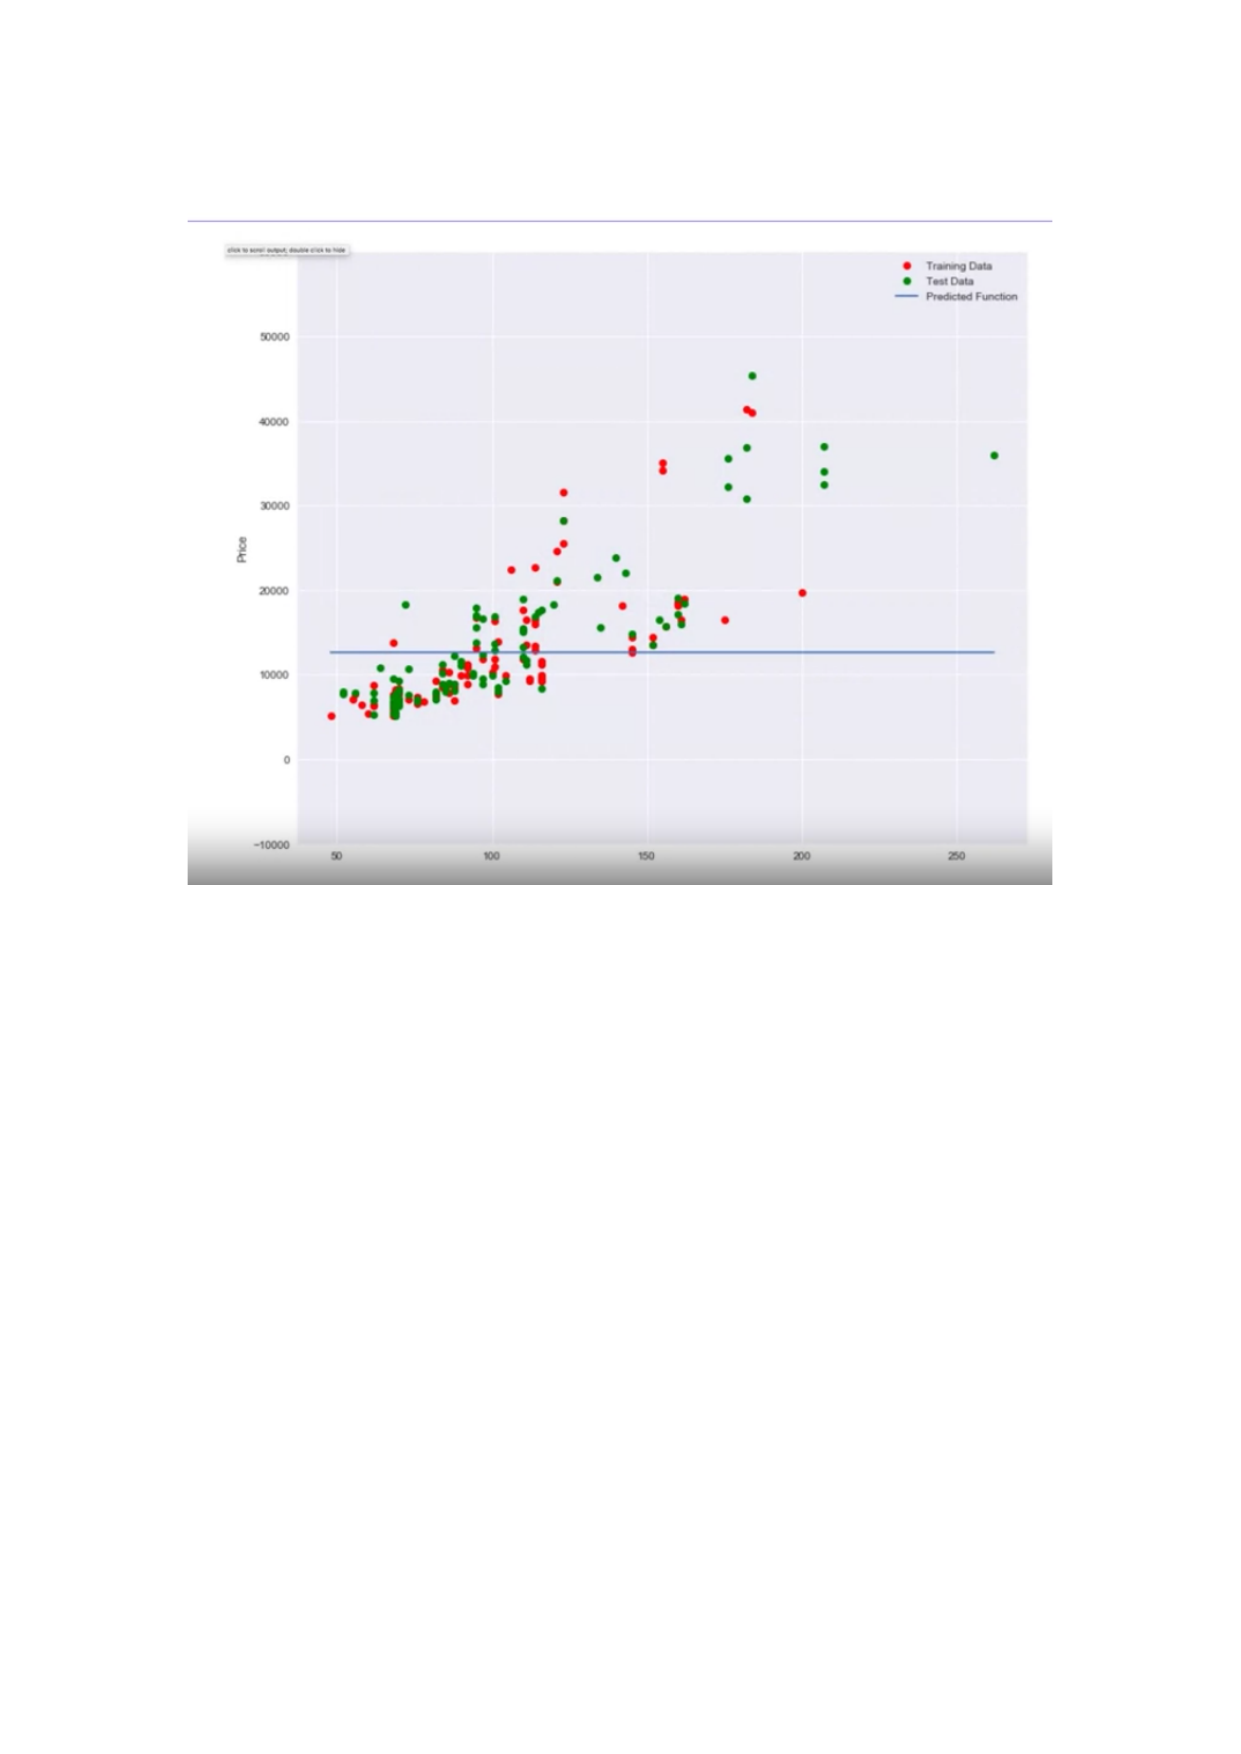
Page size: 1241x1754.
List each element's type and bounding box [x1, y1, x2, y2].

picture [187, 150, 1053, 885]
